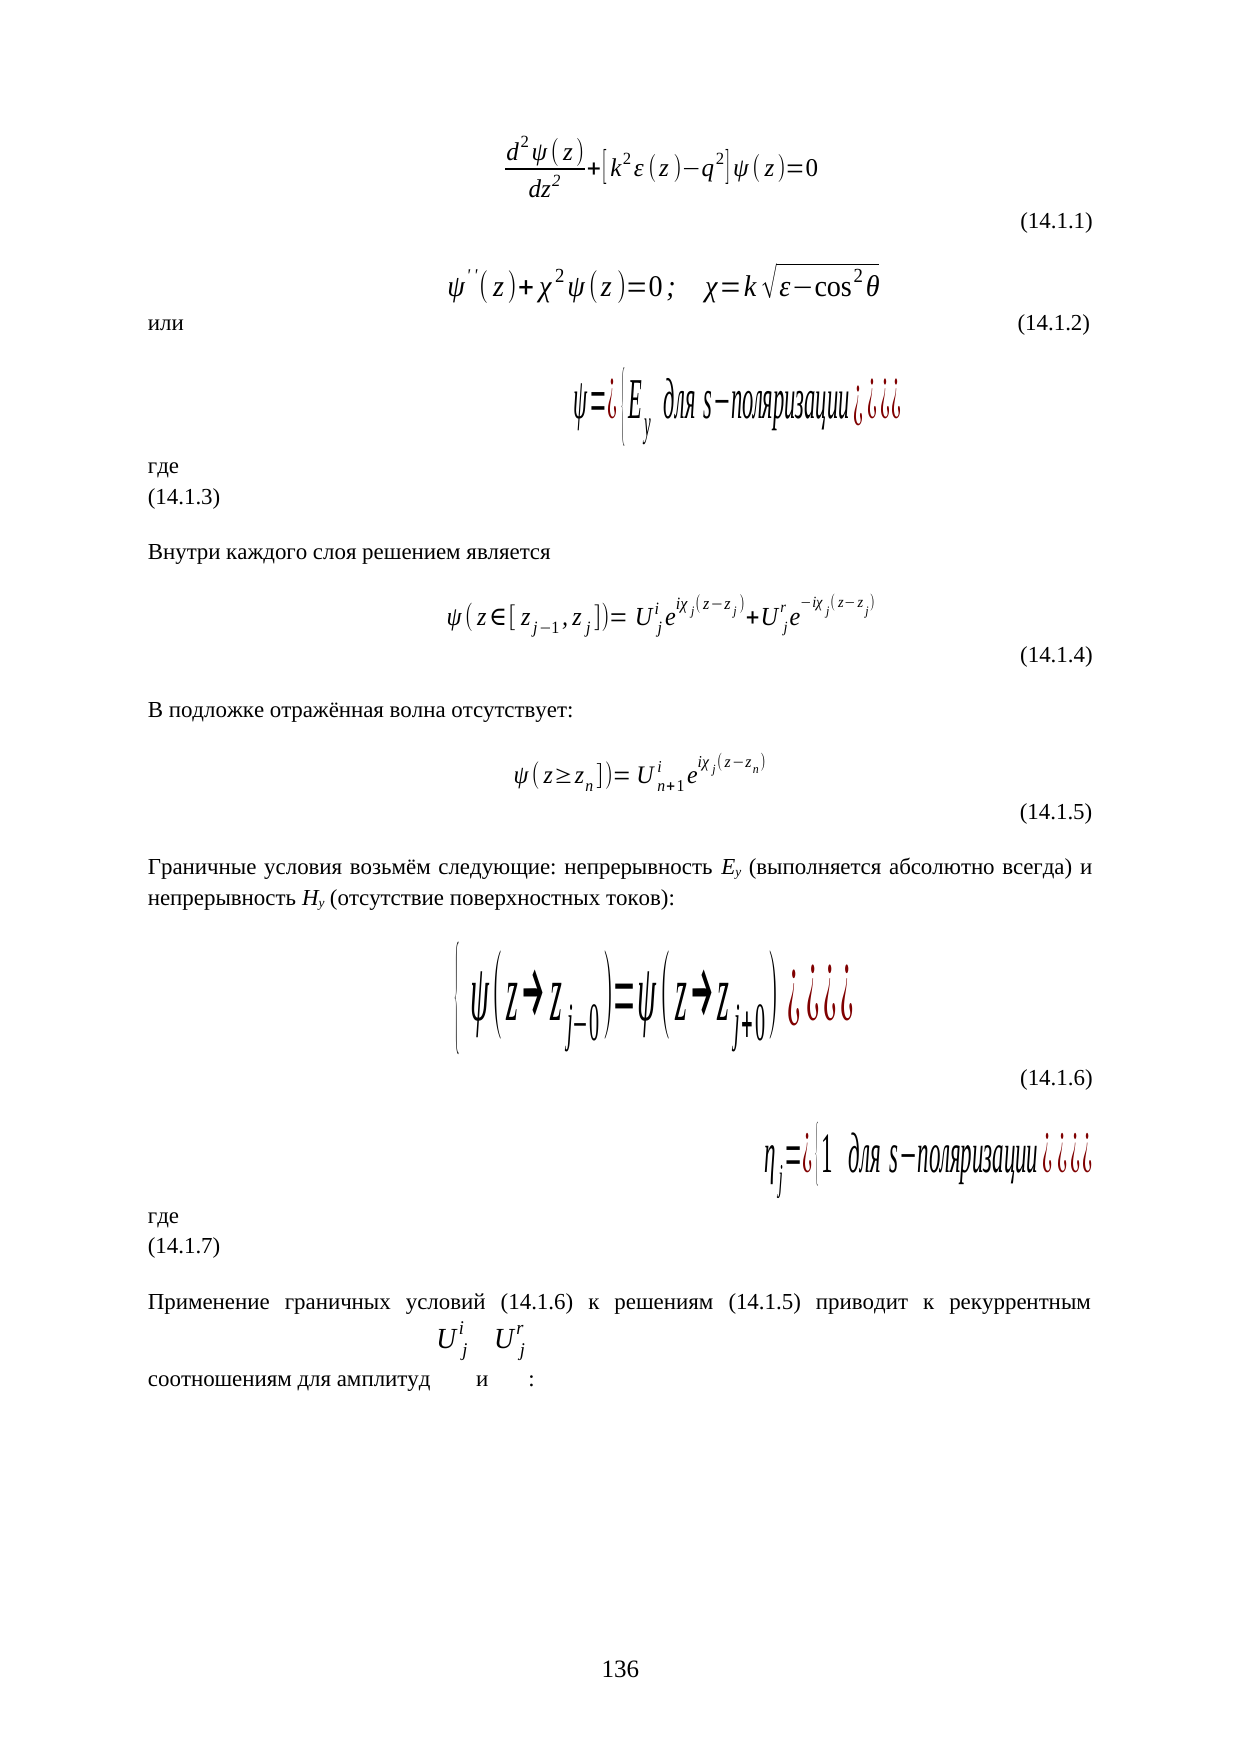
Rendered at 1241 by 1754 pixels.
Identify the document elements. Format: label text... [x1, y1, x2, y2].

text где (14.1.7) [148, 1119, 1093, 1259]
text Внутри каждого слоя решением является [148, 538, 1093, 564]
text (14.1.5) [148, 752, 1093, 824]
text или (14.1.2) [148, 262, 1093, 335]
text Применение граничных условий (14.1.6) к решениям (14.1.5) приводит к рекуррентным соотношениям для амплитуд и : [148, 1288, 1093, 1391]
text Граничные условия возьмём следующие: непрерывность Ey (выполняется абсолютно всегда) и непрерывность Hy (отсутствие поверхностных токов): [148, 853, 1093, 910]
text где (14.1.3) [148, 364, 1093, 509]
text В подложке отражённая волна отсутствует: [148, 696, 1093, 723]
text (14.1.1) [148, 133, 1093, 233]
text (14.1.6) [148, 939, 1093, 1090]
text (14.1.4) [148, 593, 1093, 667]
